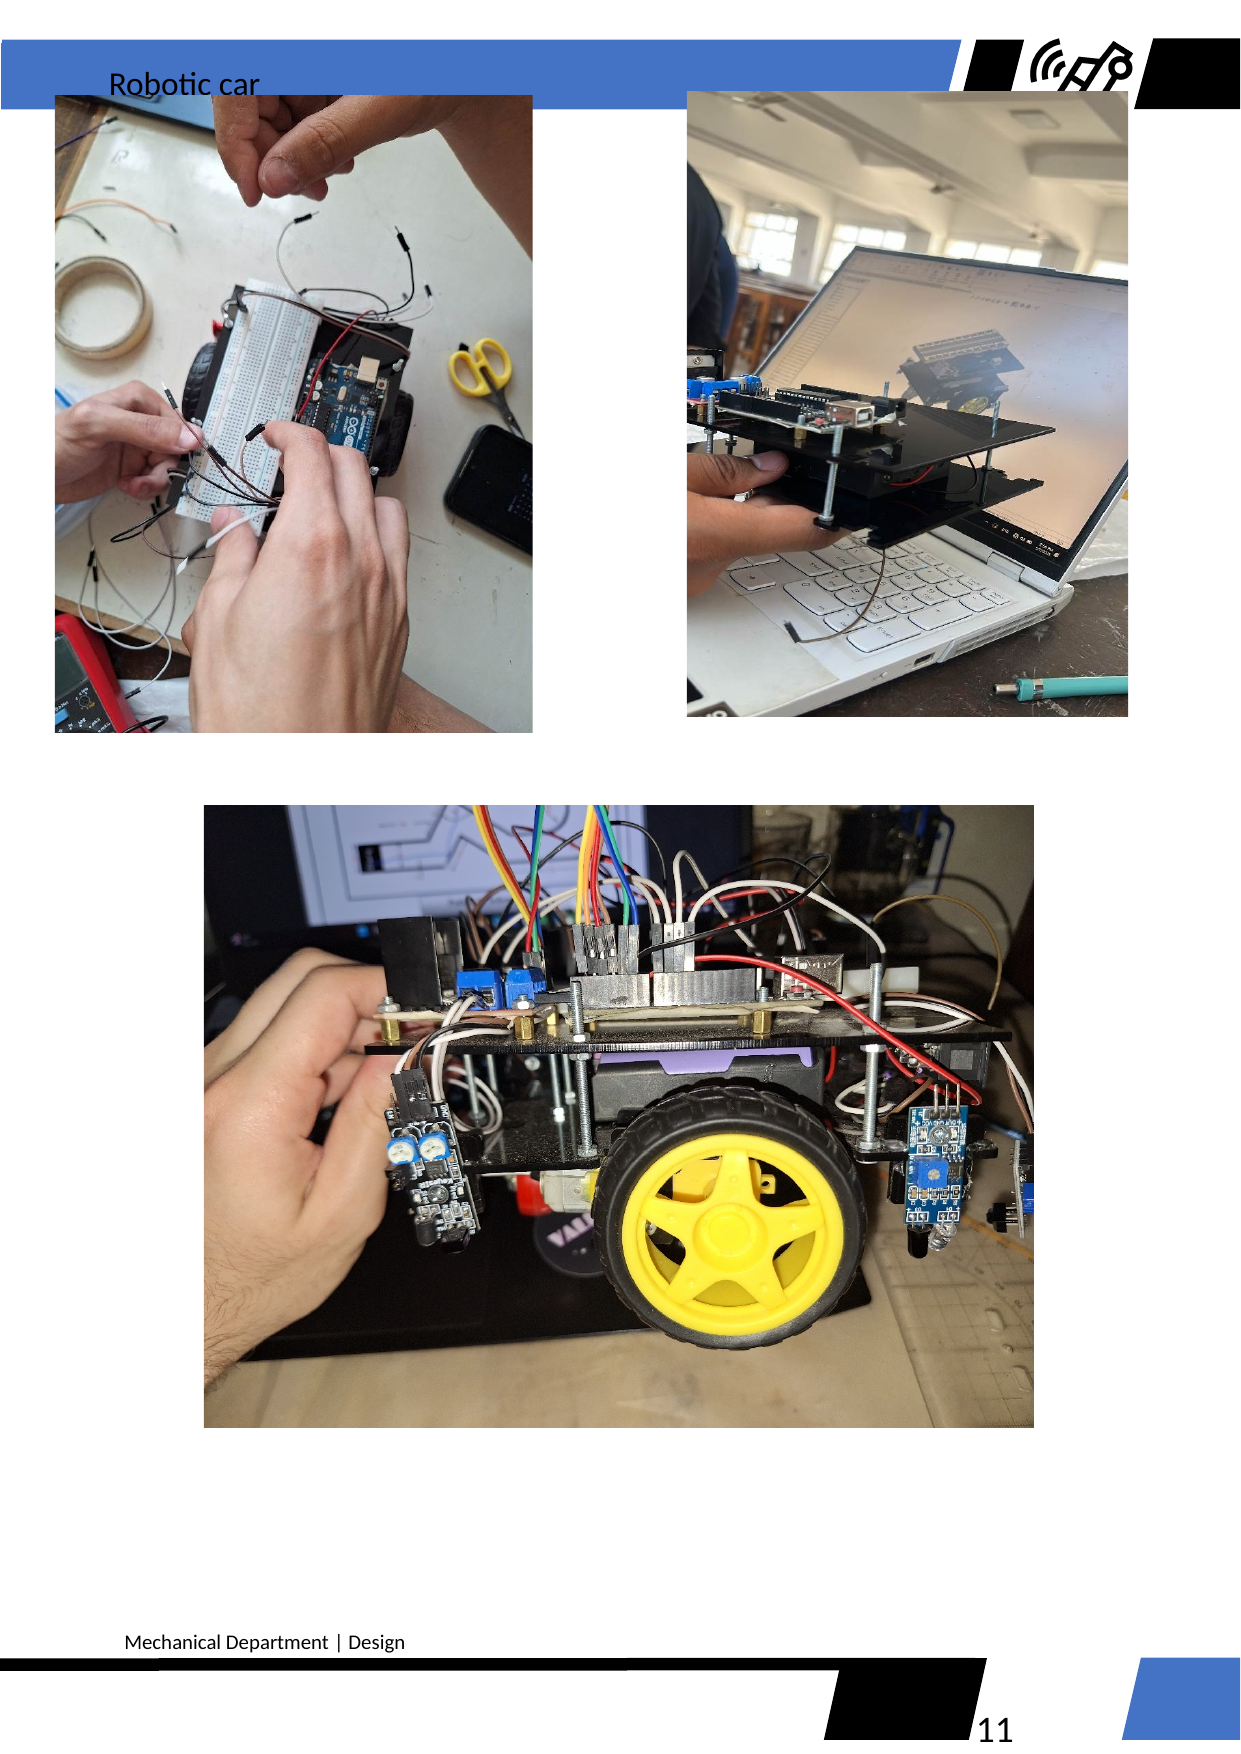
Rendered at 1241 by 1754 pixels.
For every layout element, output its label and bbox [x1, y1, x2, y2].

picture [686, 9, 1142, 717]
picture [54, 95, 533, 733]
picture [203, 805, 1034, 1428]
